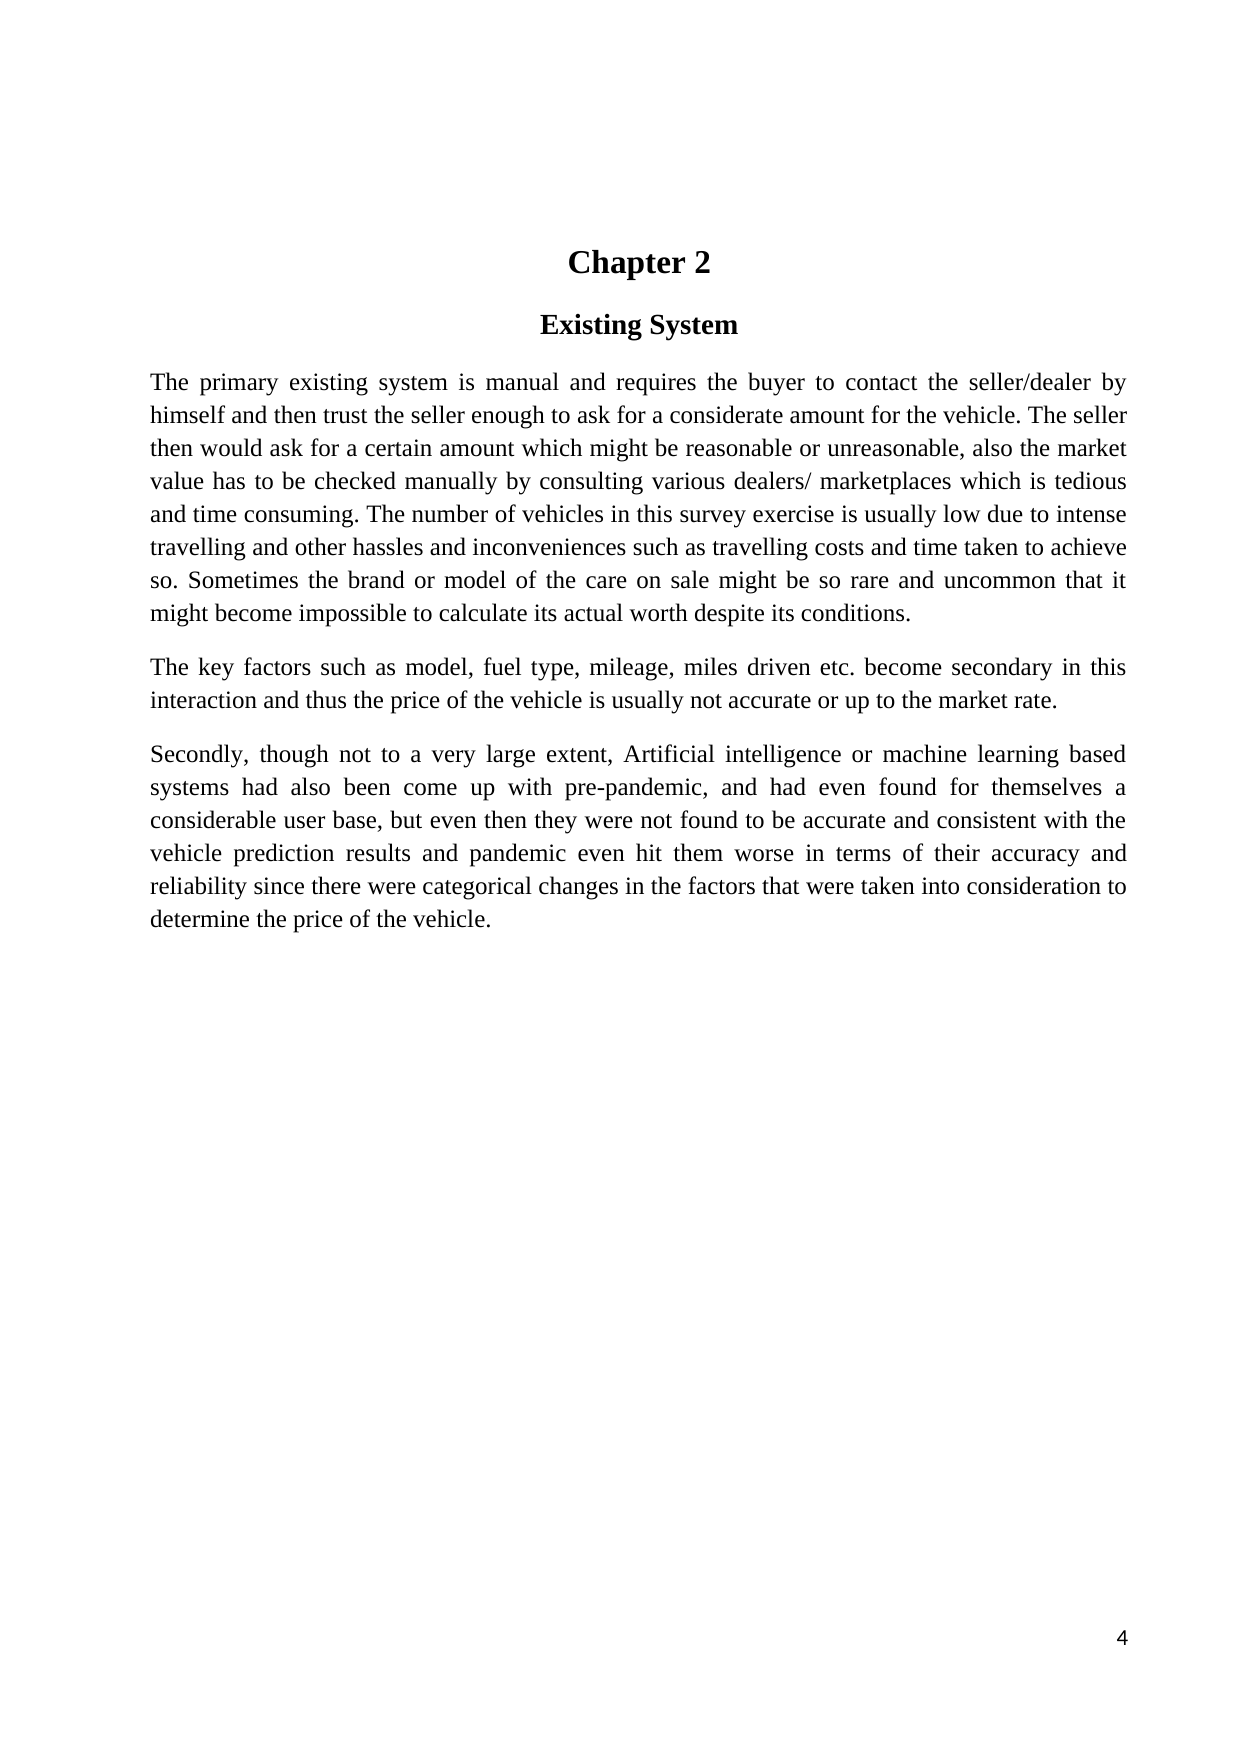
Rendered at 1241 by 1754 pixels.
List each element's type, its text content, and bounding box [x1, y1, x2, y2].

text Chapter 2 [150, 242, 1128, 281]
text The primary existing system is manual and requires the buyer to contact the seller/dealer by himself and then trust the seller enough to ask for a considerate amount for the vehicle. The seller then would ask for a certain amount which might be reasonable or unreasonable, also the market value has to be checked manually by consulting various dealers/ marketplaces which is tedious and time consuming. The number of vehicles in this survey exercise is usually low due to intense travelling and other hassles and inconveniences such as travelling costs and time taken to achieve so. Sometimes the brand or model of the care on sale might be so rare and uncommon that it might become impossible to calculate its actual worth despite its conditions. [150, 367, 1128, 627]
text Existing System [150, 307, 1128, 341]
text The key factors such as model, fuel type, mileage, miles driven etc. become secondary in this interaction and thus the price of the vehicle is usually not accurate or up to the market rate. [150, 652, 1128, 714]
text Secondly, though not to a very large extent, Artificial intelligence or machine learning based systems had also been come up with pre-pandemic, and had even found for themselves a considerable user base, but even then they were not found to be accurate and consistent with the vehicle prediction results and pandemic even hit them worse in terms of their accuracy and reliability since there were categorical changes in the factors that were taken into consideration to determine the price of the vehicle. [150, 739, 1128, 933]
